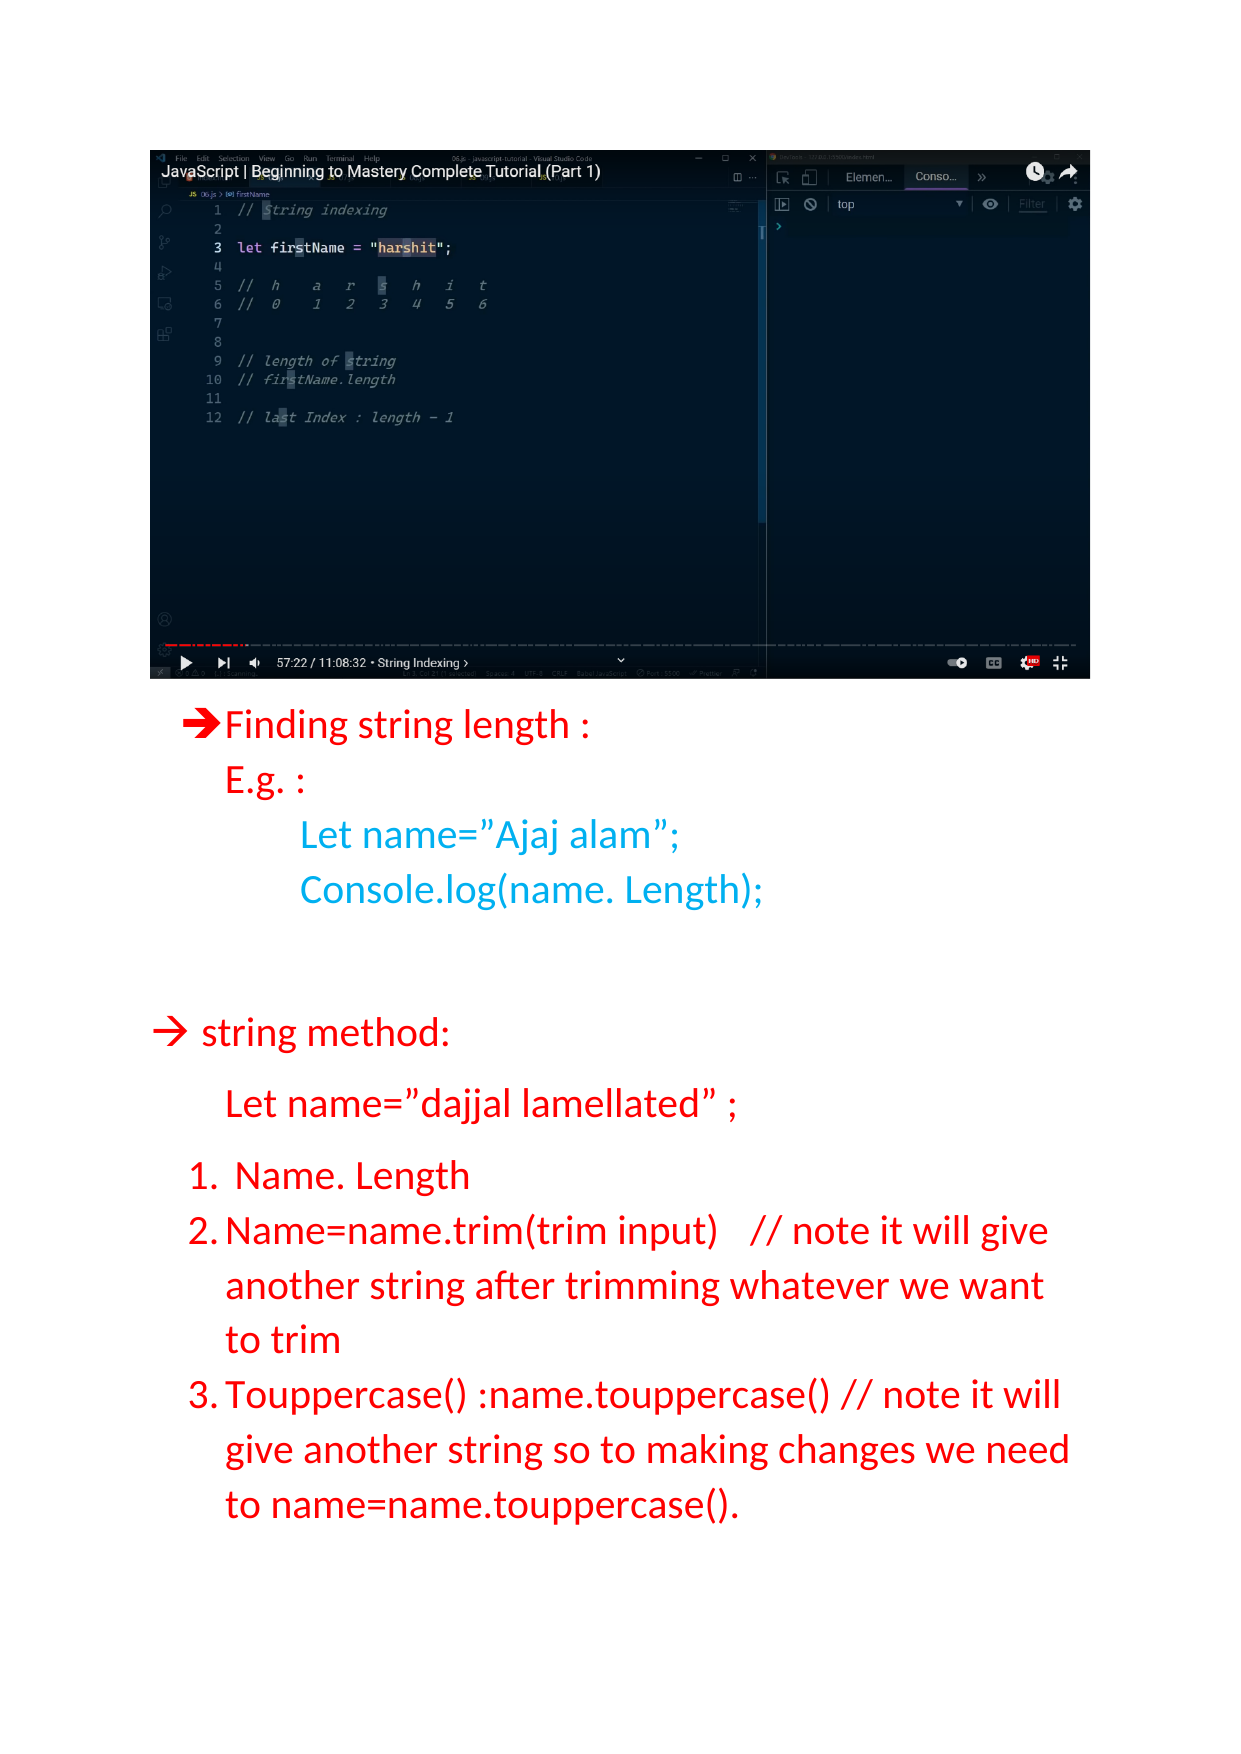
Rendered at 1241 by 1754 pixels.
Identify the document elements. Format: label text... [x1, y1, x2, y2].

list E.g. : [224, 753, 1090, 804]
list Name=name.trim(trim input) // note it will give another string after trimming whatever we want to trim [187, 1204, 1090, 1364]
list Touppercase() :name.touppercase() // note it will give another string so to making changes we need to name=name.touppercase(). [187, 1368, 1090, 1529]
list Console.log(name. Length); [224, 863, 1090, 913]
list Name. Length [187, 1149, 1090, 1200]
text string method: [150, 1006, 1090, 1057]
list Let name=”Ajaj alam”; [224, 808, 1090, 858]
picture [150, 150, 1091, 679]
list Finding string length : [179, 698, 1090, 749]
text Let name=”dajjal lamellated” ; [150, 1077, 1090, 1128]
